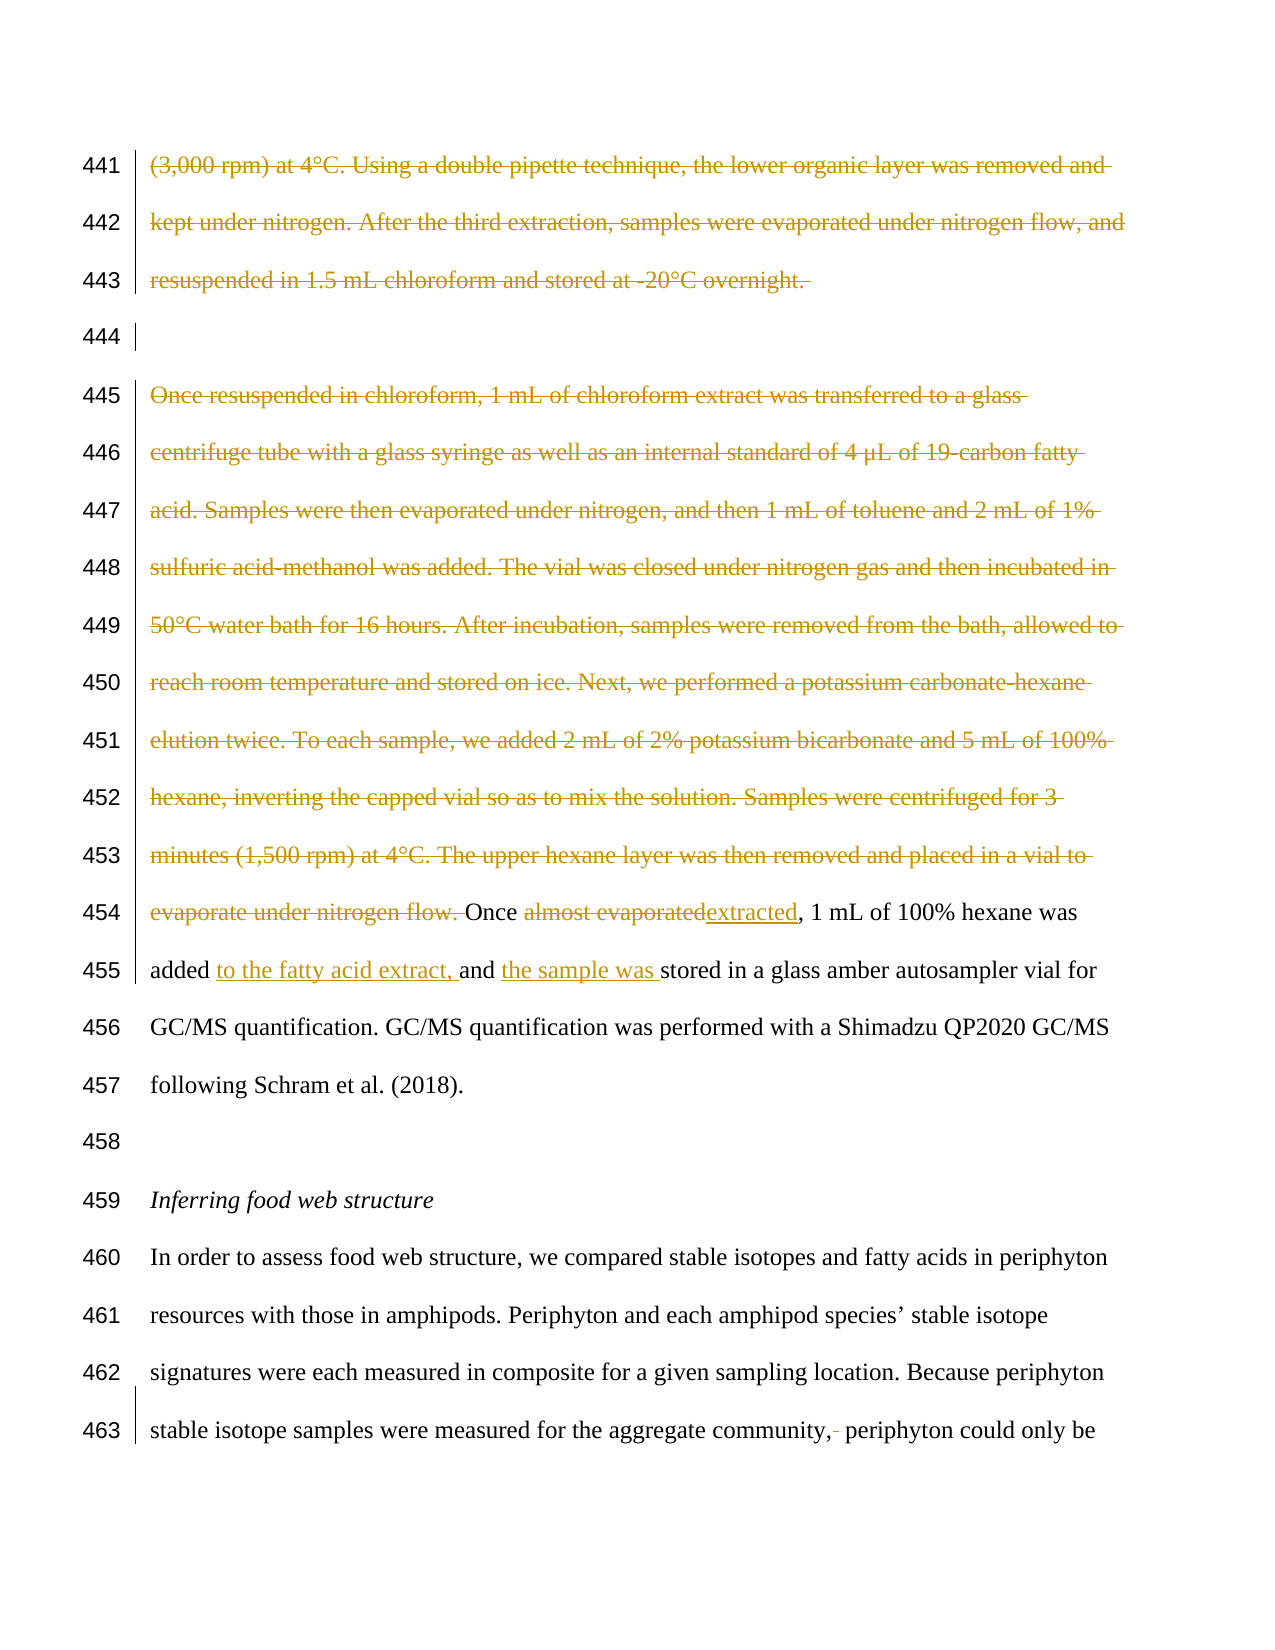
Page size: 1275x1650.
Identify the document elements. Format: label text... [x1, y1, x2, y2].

text Once , 1 mL of 100% hexane was added and stored in a glass amber autosampler vial for GC/MS quantification. GC/MS quantification was performed with a Shimadzu QP2020 GC/MS following Schram et al. (2018). [150, 380, 1125, 1099]
text Inferring food web structure [150, 1185, 1125, 1214]
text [150, 1242, 1125, 1444]
